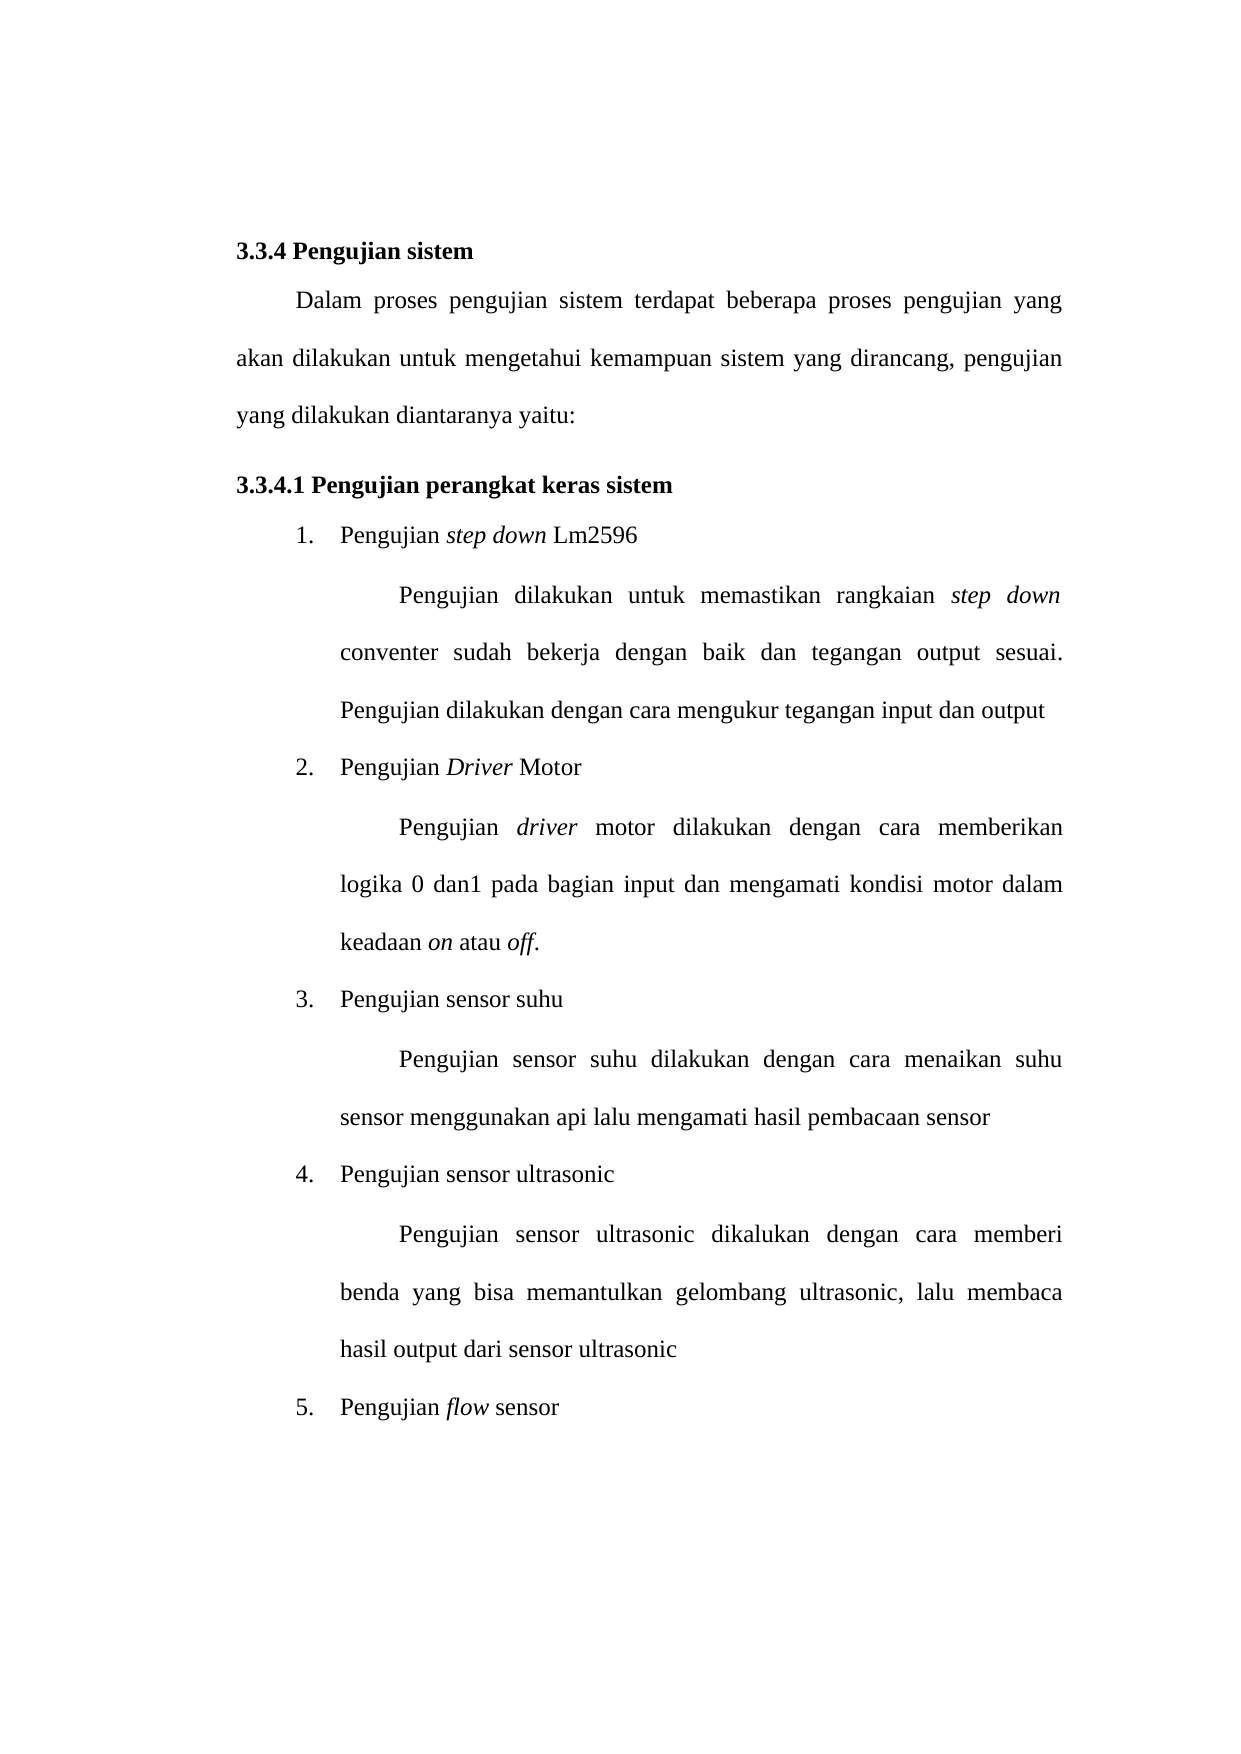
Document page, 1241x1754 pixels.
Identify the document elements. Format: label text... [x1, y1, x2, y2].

subtitle 3.3.4 Pengujian sistem [236, 236, 1063, 265]
list Dalam proses pengujian sistem terdapat beberapa proses pengujian yang akan dilakukan untuk mengetahui kemampuan sistem yang dirancang, pengujian yang dilakukan diantaranya yaitu: [236, 286, 1063, 429]
text Pengujian dilakukan untuk memastikan rangkaian step down conventer sudah bekerja dengan baik dan tegangan output sesuai. Pengujian dilakukan dengan cara mengukur tegangan input dan output [340, 580, 1063, 723]
text Pengujian sensor ultrasonic dikalukan dengan cara memberi benda yang bisa memantulkan gelombang ultrasonic, lalu membaca hasil output dari sensor ultrasonic [340, 1219, 1063, 1363]
text Pengujian driver motor dilakukan dengan cara memberikan logika 0 dan1 pada bagian input dan mengamati kondisi motor dalam keadaan on atau off. [340, 812, 1063, 956]
list Pengujian sensor ultrasonic [295, 1159, 1063, 1188]
text Pengujian sensor suhu dilakukan dengan cara menaikan suhu sensor menggunakan api lalu mengamati hasil pembacaan sensor [340, 1044, 1063, 1131]
list Pengujian sensor suhu [295, 984, 1063, 1013]
subtitle 3.3.4.1 Pengujian perangkat keras sistem [236, 471, 1063, 499]
list Pengujian Driver Motor [295, 752, 1063, 781]
list Pengujian step down Lm2596 [295, 520, 1063, 549]
list Pengujian flow sensor [295, 1392, 1063, 1420]
